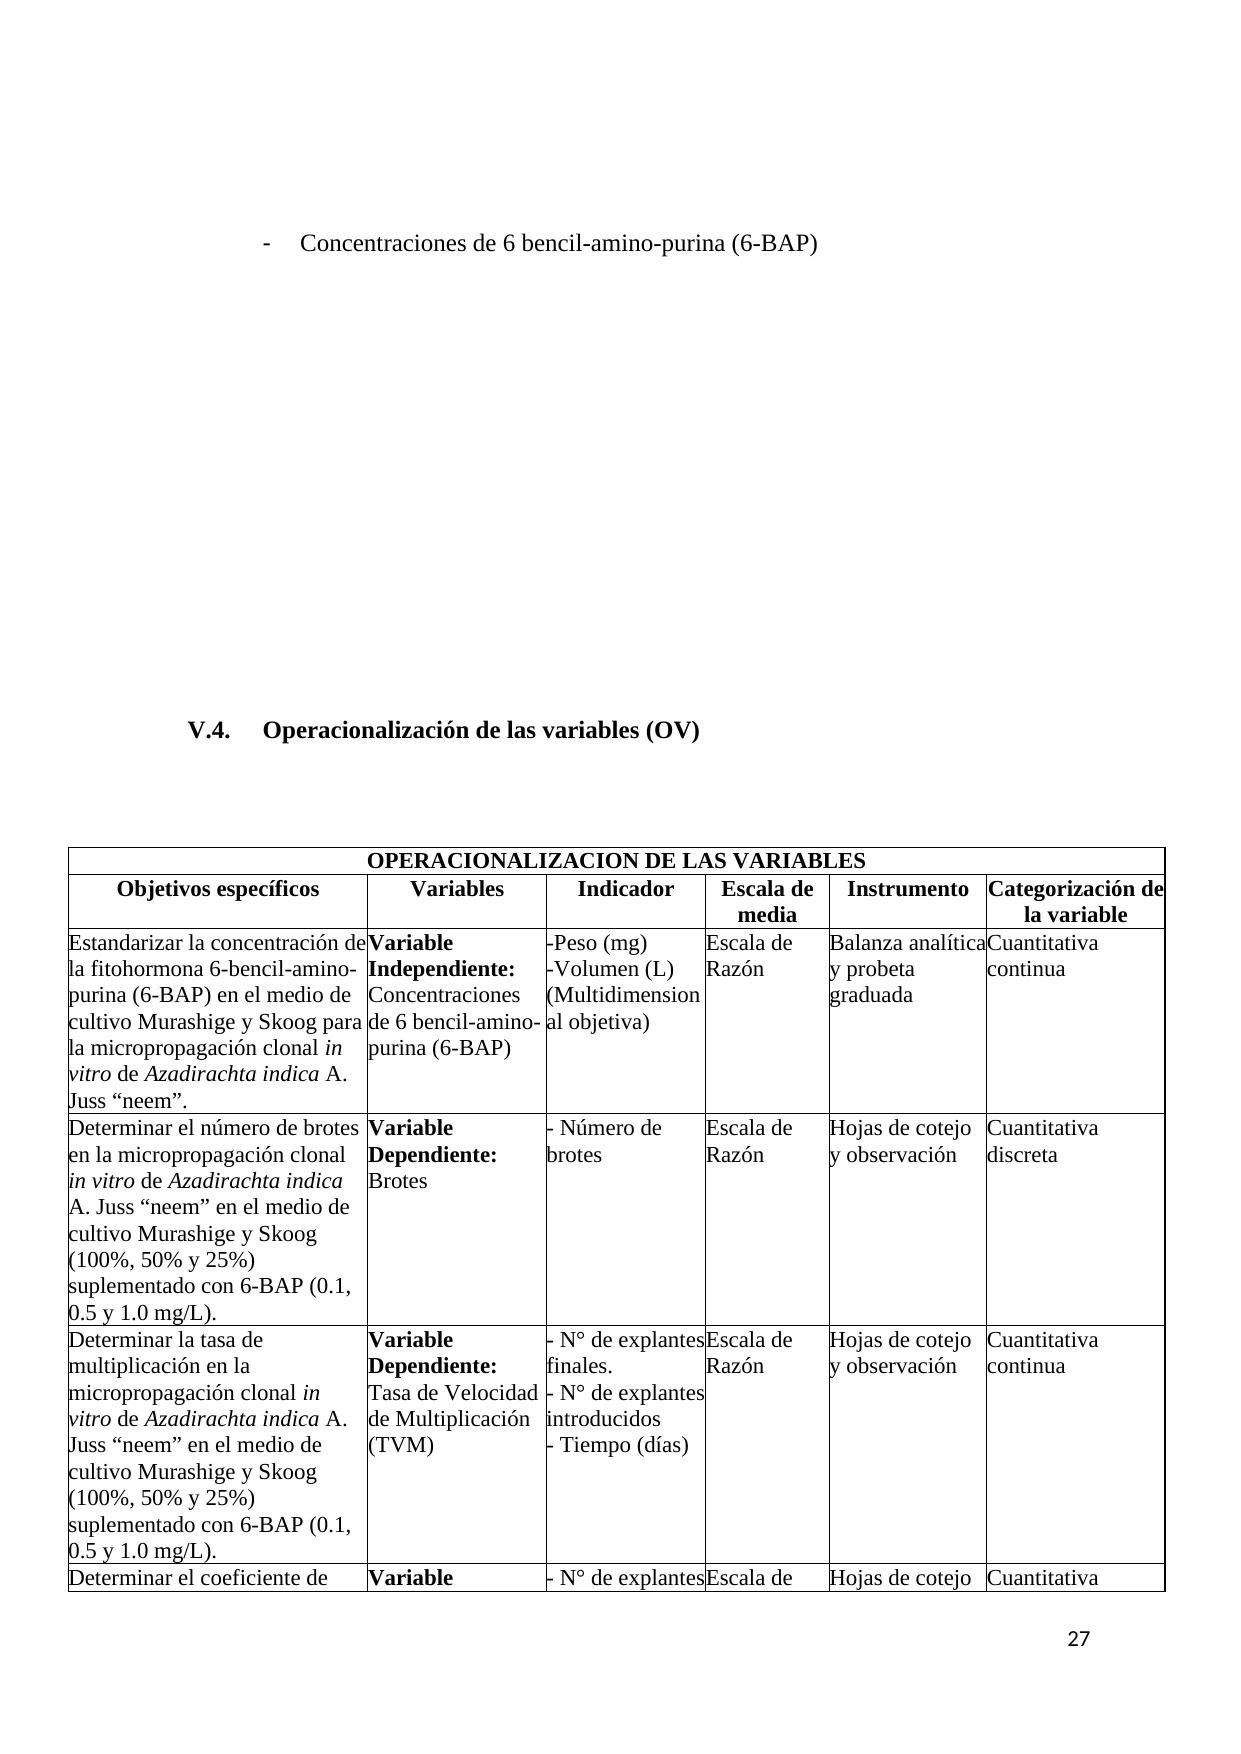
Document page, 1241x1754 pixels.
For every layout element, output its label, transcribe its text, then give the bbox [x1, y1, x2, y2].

table_cell - Número de brotes [547, 1114, 705, 1325]
table_cell Escala de Razón [706, 1326, 829, 1563]
table_cell Cuantitativa continua [987, 1326, 1164, 1563]
table_cell Balanza analítica y probeta graduada [830, 929, 986, 1113]
table_cell Objetivos específicos [69, 875, 367, 928]
table_cell Escala de media [706, 875, 829, 928]
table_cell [547, 1564, 705, 1591]
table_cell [830, 1564, 986, 1591]
table_cell Determinar la tasa de multiplicación en la micropropagación clonal in vitro de Azadirachta indica A. Juss “neem” en el medio de cultivo Murashige y Skoog (100%, 50% y 25%) suplementado con 6-BAP (0.1, 0.5 y 1.0 mg/L). [69, 1326, 367, 1563]
table_cell Determinar el número de brotes en la micropropagación clonal in vitro de Azadirachta indica A. Juss “neem” en el medio de cultivo Murashige y Skoog (100%, 50% y 25%) suplementado con 6-BAP (0.1, 0.5 y 1.0 mg/L). [69, 1114, 367, 1325]
table_cell Variable Independiente: Concentraciones de 6 bencil-amino-purina (6-BAP) [368, 929, 546, 1113]
table_cell Estandarizar la concentración de la fitohormona 6-bencil-amino-purina (6-BAP) en el medio de cultivo Murashige y Skoog para la micropropagación clonal in vitro de Azadirachta indica A. Juss “neem”. [69, 929, 367, 1113]
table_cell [987, 1564, 1164, 1591]
table_cell Categorización de la variable [987, 875, 1164, 928]
table_cell Variables [368, 875, 546, 928]
table_cell Cuantitativa discreta [987, 1114, 1164, 1325]
subtitle Operacionalización de las variables (OV) [187, 715, 1090, 744]
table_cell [368, 1564, 546, 1591]
table_cell Escala de Razón [706, 929, 829, 1113]
table_cell Indicador [547, 875, 705, 928]
table_cell -Peso (mg) -Volumen (L) (Multidimensional objetiva) [547, 929, 705, 1113]
table_cell Variable Dependiente: Brotes [368, 1114, 546, 1325]
table_cell Hojas de cotejo y observación [830, 1114, 986, 1325]
table_cell Hojas de cotejo y observación [830, 1326, 986, 1563]
table_cell Variable Dependiente: Tasa de Velocidad de Multiplicación (TVM) [368, 1326, 546, 1563]
table_cell Cuantitativa continua [987, 929, 1164, 1113]
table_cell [69, 1564, 367, 1591]
table_cell - N° de explantes finales. - N° de explantes introducidos - Tiempo (días) [547, 1326, 705, 1563]
list Concentraciones de 6 bencil-amino-purina (6-BAP) [262, 228, 1090, 257]
table_cell Escala de Razón [706, 1564, 829, 1591]
table_header OPERACIONALIZACION DE LAS VARIABLES [69, 848, 1164, 874]
table_cell Instrumento [830, 875, 986, 928]
table_cell Escala de Razón [706, 1114, 829, 1325]
